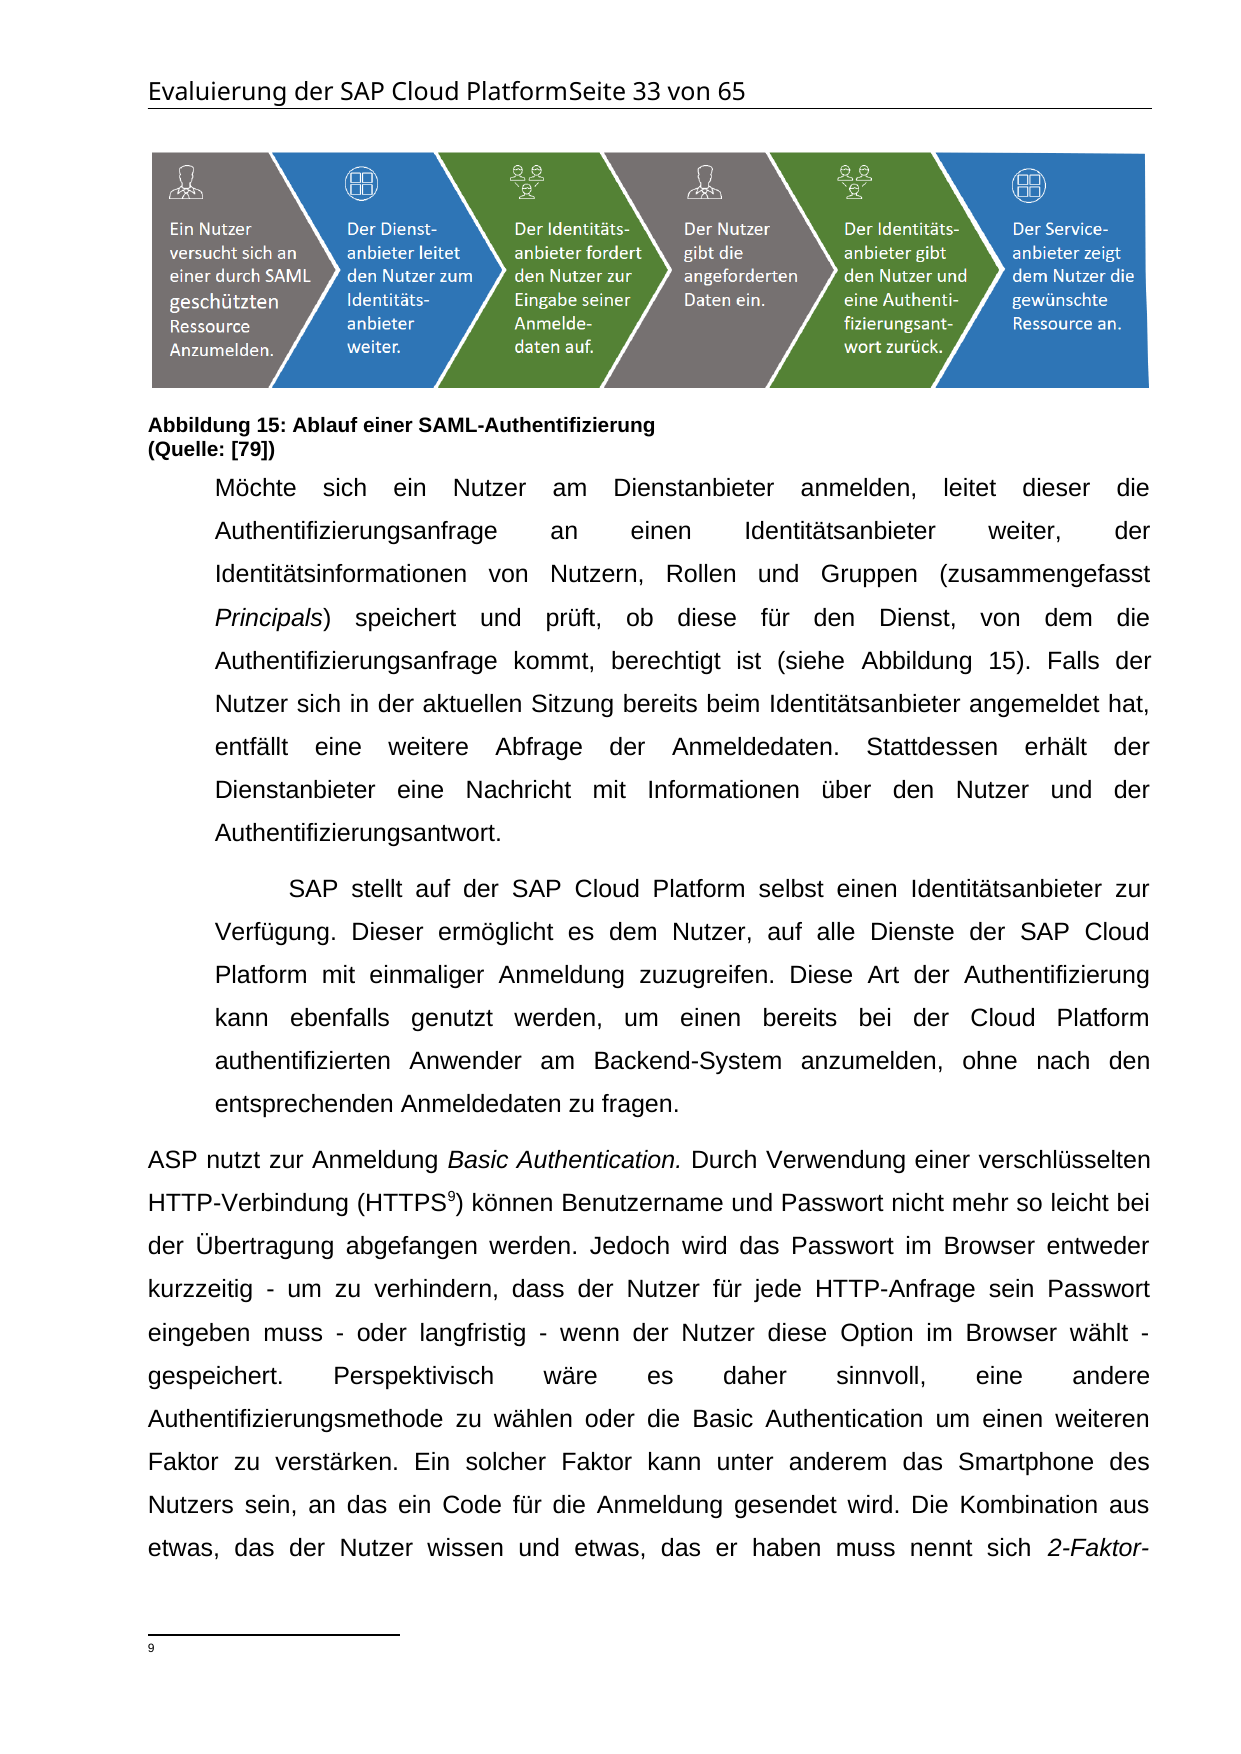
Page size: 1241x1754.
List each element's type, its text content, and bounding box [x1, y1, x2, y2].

picture [147, 145, 1152, 393]
list SAP stellt auf der SAP Cloud Platform selbst einen Identitätsanbieter zur Verfügung. Dieser ermöglicht es dem Nutzer, auf alle Dienste der SAP Cloud Platform mit einmaliger Anmeldung zuzugreifen. Diese Art der Authentifizierung kann ebenfalls genutzt werden, um einen bereits bei der Cloud Platform authentifizierten Anwender am Backend-System anzumelden, ohne nach den entsprechenden Anmeldedaten zu fragen. [214, 874, 1152, 1118]
text (Quelle: ) [148, 437, 1152, 461]
list Möchte sich ein Nutzer am Dienstanbieter anmelden, leitet dieser die Authentifizierungsanfrage an einen Identitätsanbieter weiter, der Identitätsinformationen von Nutzern, Rollen und Gruppen (zusammengefasst Principals) speichert und prüft, ob diese für den Dienst, von dem die Authentifizierungsanfrage kommt, berechtigt ist (siehe Abbildung 15). Falls der Nutzer sich in der aktuellen Sitzung bereits beim Identitätsanbieter angemeldet hat, entfällt eine weitere Abfrage der Anmeldedaten. Stattdessen erhält der Dienstanbieter eine Nachricht mit Informationen über den Nutzer und der Authentifizierungsantwort. [214, 473, 1152, 847]
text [148, 1145, 1152, 1562]
